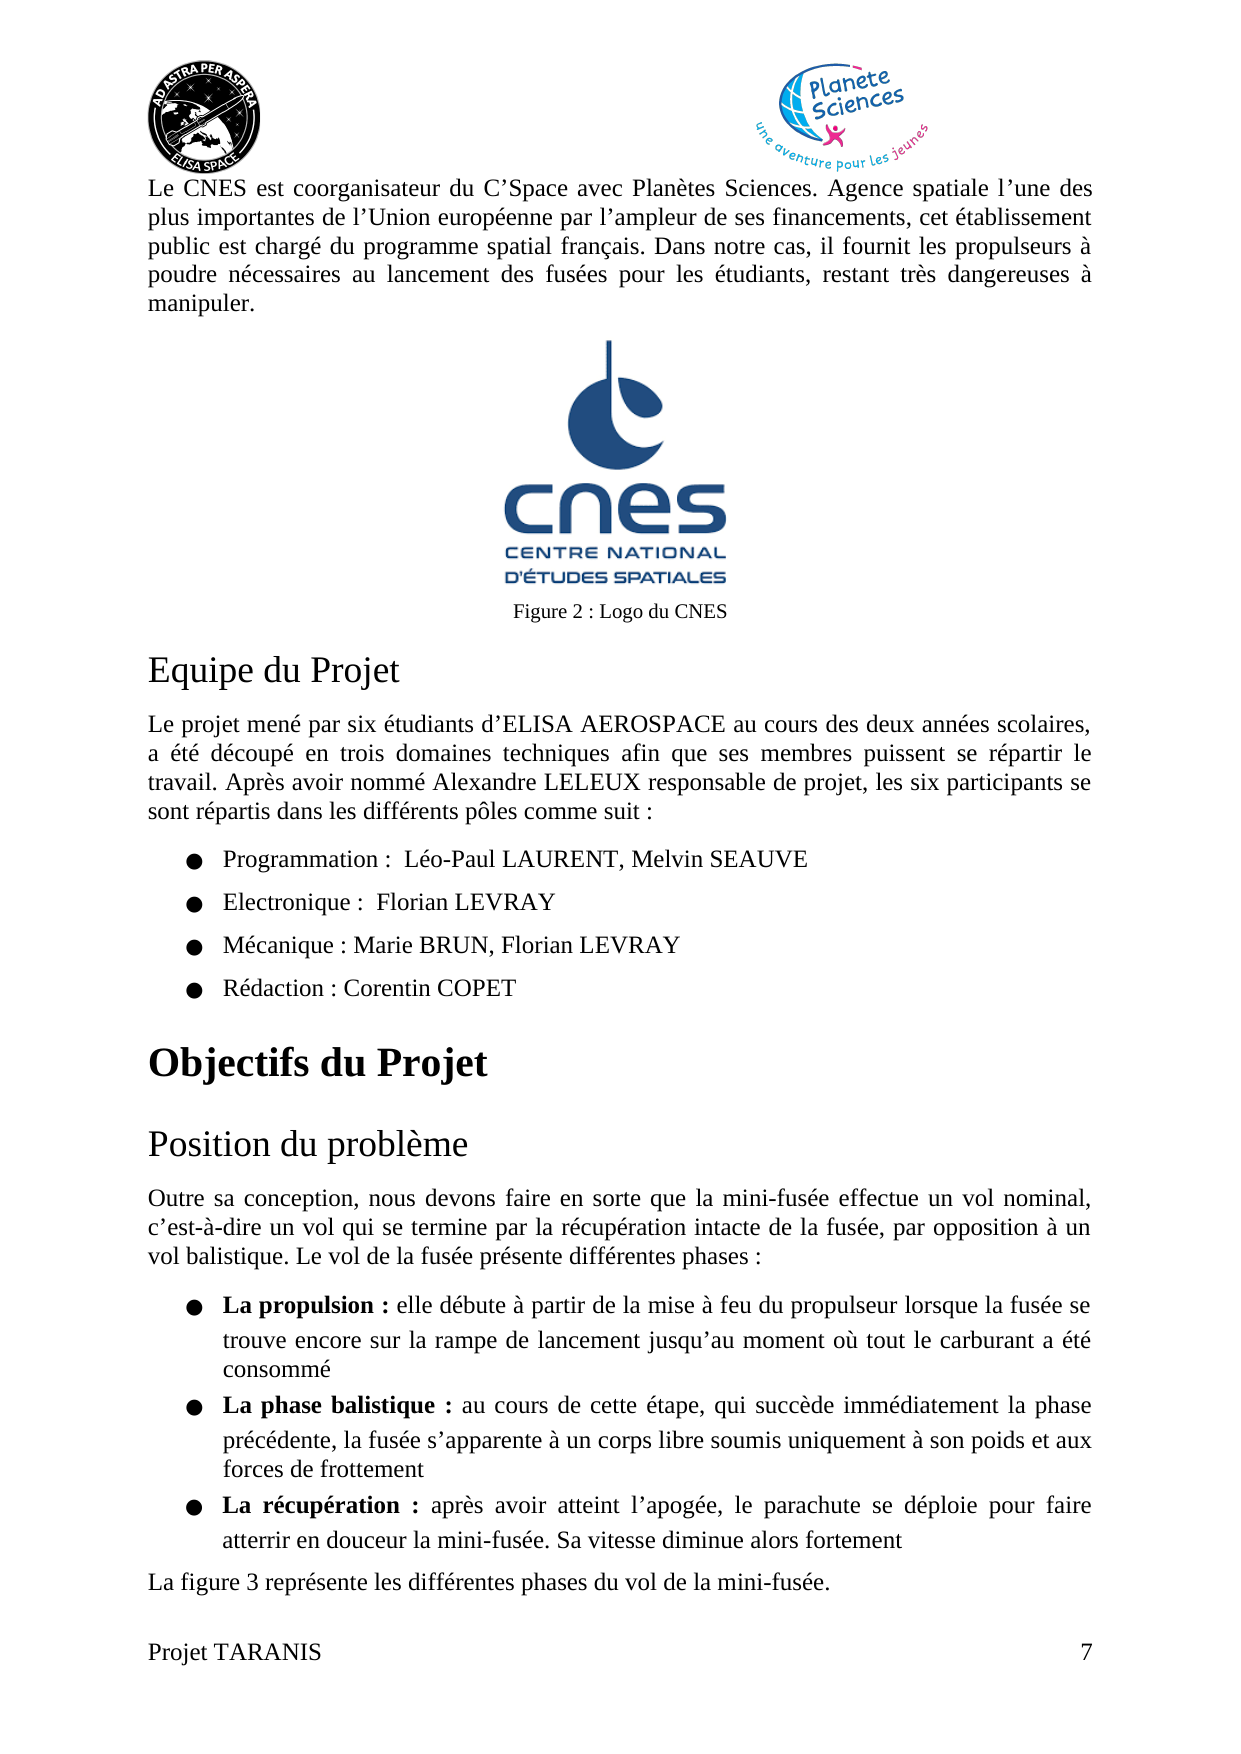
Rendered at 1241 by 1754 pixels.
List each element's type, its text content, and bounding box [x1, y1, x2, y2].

picture [751, 59, 930, 174]
list La phase balistique : au cours de cette étape, qui succède immédiatement la phase précédente, la fusée s’apparente à un corps libre soumis uniquement à son poids et aux forces de frottement [185, 1382, 1093, 1483]
picture [497, 337, 744, 599]
text Outre sa conception, nous devons faire en sorte que la mini-fusée effectue un vol nominal, c’est-à-dire un vol qui se termine par la récupération intacte de la fusée, par opposition à un vol balistique. Le vol de la fusée présente différentes phases : [148, 1183, 1093, 1270]
list Rédaction : Corentin COPET [185, 965, 1093, 1008]
list Programmation : Léo-Paul LAURENT, Melvin SEAUVE [185, 837, 1093, 880]
list Electronique : Florian LEVRAY [185, 880, 1093, 922]
list La récupération : après avoir atteint l’apogée, le parachute se déploie pour faire atterrir en douceur la mini-fusée. Sa vitesse diminue alors fortement [185, 1483, 1093, 1554]
text Le projet mené par six étudiants d’ELISA AEROSPACE au cours des deux années scolaires, a été découpé en trois domaines techniques afin que ses membres puissent se répartir le travail. Après avoir nommé Alexandre LELEUX responsable de projet, les six participants se sont répartis dans les différents pôles comme suit : [148, 709, 1093, 824]
list Mécanique : Marie BRUN, Florian LEVRAY [185, 922, 1093, 965]
picture [147, 60, 261, 174]
text Figure 2 : Logo du CNES [148, 599, 1093, 623]
subtitle Position du problème [148, 1121, 1093, 1164]
list La propulsion : elle débute à partir de la mise à feu du propulseur lorsque la fusée se trouve encore sur la rampe de lancement jusqu’au moment où tout le carburant a été consommé [185, 1282, 1093, 1382]
text Le CNES est coorganisateur du C’Space avec Planètes Sciences. Agence spatiale l’une des plus importantes de l’Union européenne par l’ampleur de ses financements, cet établissement public est chargé du programme spatial français. Dans notre cas, il fournit les propulseurs à poudre nécessaires au lancement des fusées pour les étudiants, restant très dangereuses à manipuler. [148, 173, 1093, 317]
subtitle Objectifs du Projet [148, 1037, 1093, 1085]
subtitle Equipe du Projet [148, 647, 1093, 691]
text La figure 3 représente les différentes phases du vol de la mini-fusée. [148, 1567, 1093, 1595]
